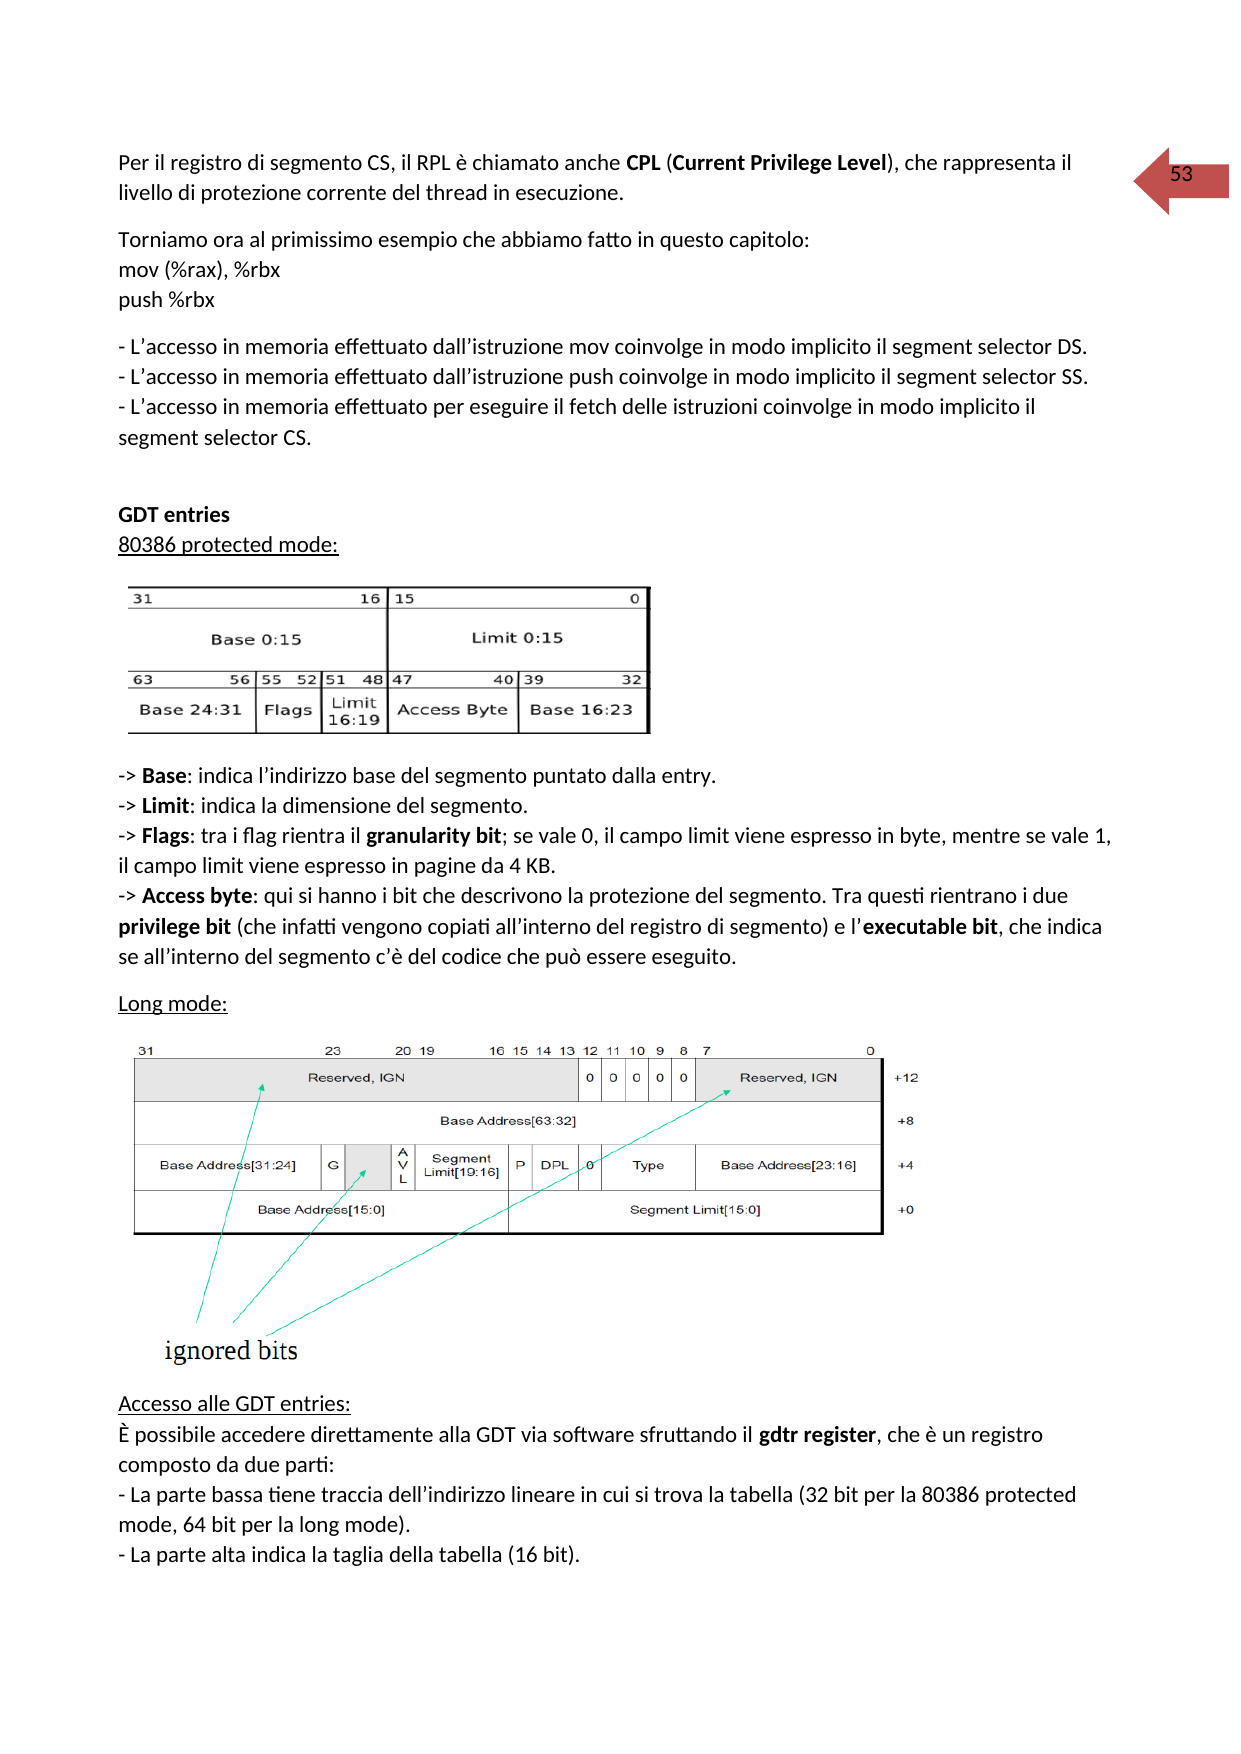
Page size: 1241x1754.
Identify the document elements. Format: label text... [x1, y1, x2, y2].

text Torniamo ora al primissimo esempio che abbiamo fatto in questo capitolo: mov (%rax), %rbx push %rbx [118, 225, 1122, 313]
text GDT entries 80386 protected mode: [118, 469, 1122, 558]
text Per il registro di segmento CS, il RPL è chiamato anche CPL (Current Privilege Level), che rappresenta il livello di protezione corrente del thread in esecuzione. [118, 148, 1122, 206]
text - L’accesso in memoria effettuato dall’istruzione mov coinvolge in modo implicito il segment selector DS. - L’accesso in memoria effettuato dall’istruzione push coinvolge in modo implicito il segment selector SS. - L’accesso in memoria effettuato per eseguire il fetch delle istruzioni coinvolge in modo implicito il segment selector CS. [118, 332, 1122, 451]
text Accesso alle GDT entries: È possibile accedere direttamente alla GDT via software sfruttando il gdtr register, che è un registro composto da due parti: - La parte bassa tiene traccia dell’indirizzo lineare in cui si trova la tabella (32 bit per la 80386 protected mode, 64 bit per la long mode). - La parte alta indica la taglia della tabella (16 bit). [118, 1389, 1122, 1569]
text -> Base: indica l’indirizzo base del segmento puntato dalla entry. -> Limit: indica la dimensione del segmento. -> Flags: tra i flag rientra il granularity bit; se vale 0, il campo limit viene espresso in byte, mentre se vale 1, il campo limit viene espresso in pagine da 4 KB. -> Access byte: qui si hanno i bit che descrivono la protezione del segmento. Tra questi rientrano i due privilege bit (che infatti vengono copiati all’interno del registro di segmento) e l’executable bit, che indica se all’interno del segmento c’è del codice che può essere eseguito. [118, 761, 1122, 970]
picture [118, 1035, 925, 1371]
picture [118, 576, 657, 742]
text Long mode: [118, 989, 1122, 1017]
